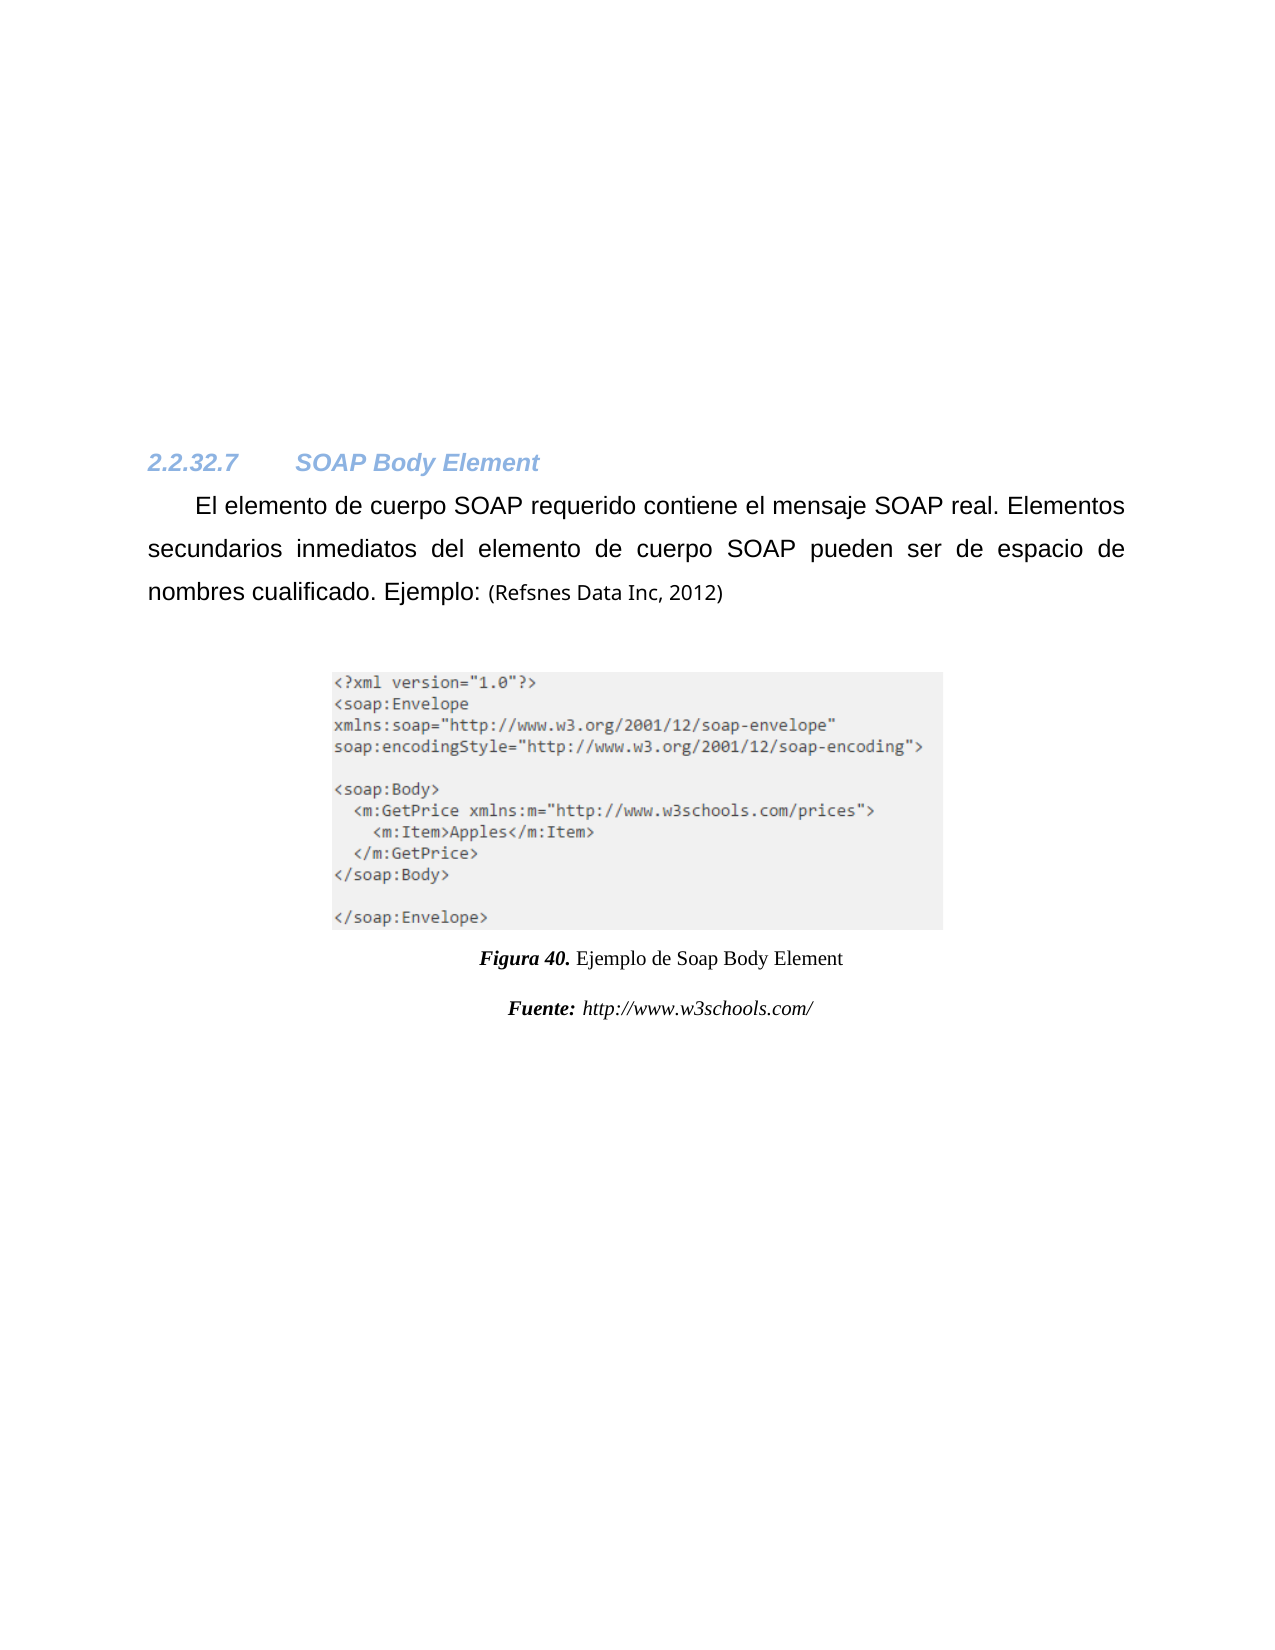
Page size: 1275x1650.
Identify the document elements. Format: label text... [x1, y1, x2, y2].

text El elemento de cuerpo SOAP requerido contiene el mensaje SOAP real. Elementos secundarios inmediatos del elemento de cuerpo SOAP pueden ser de espacio de nombres cualificado. Ejemplo: [148, 491, 1127, 607]
subtitle SOAP Body Element [148, 448, 1127, 476]
picture [332, 672, 944, 930]
